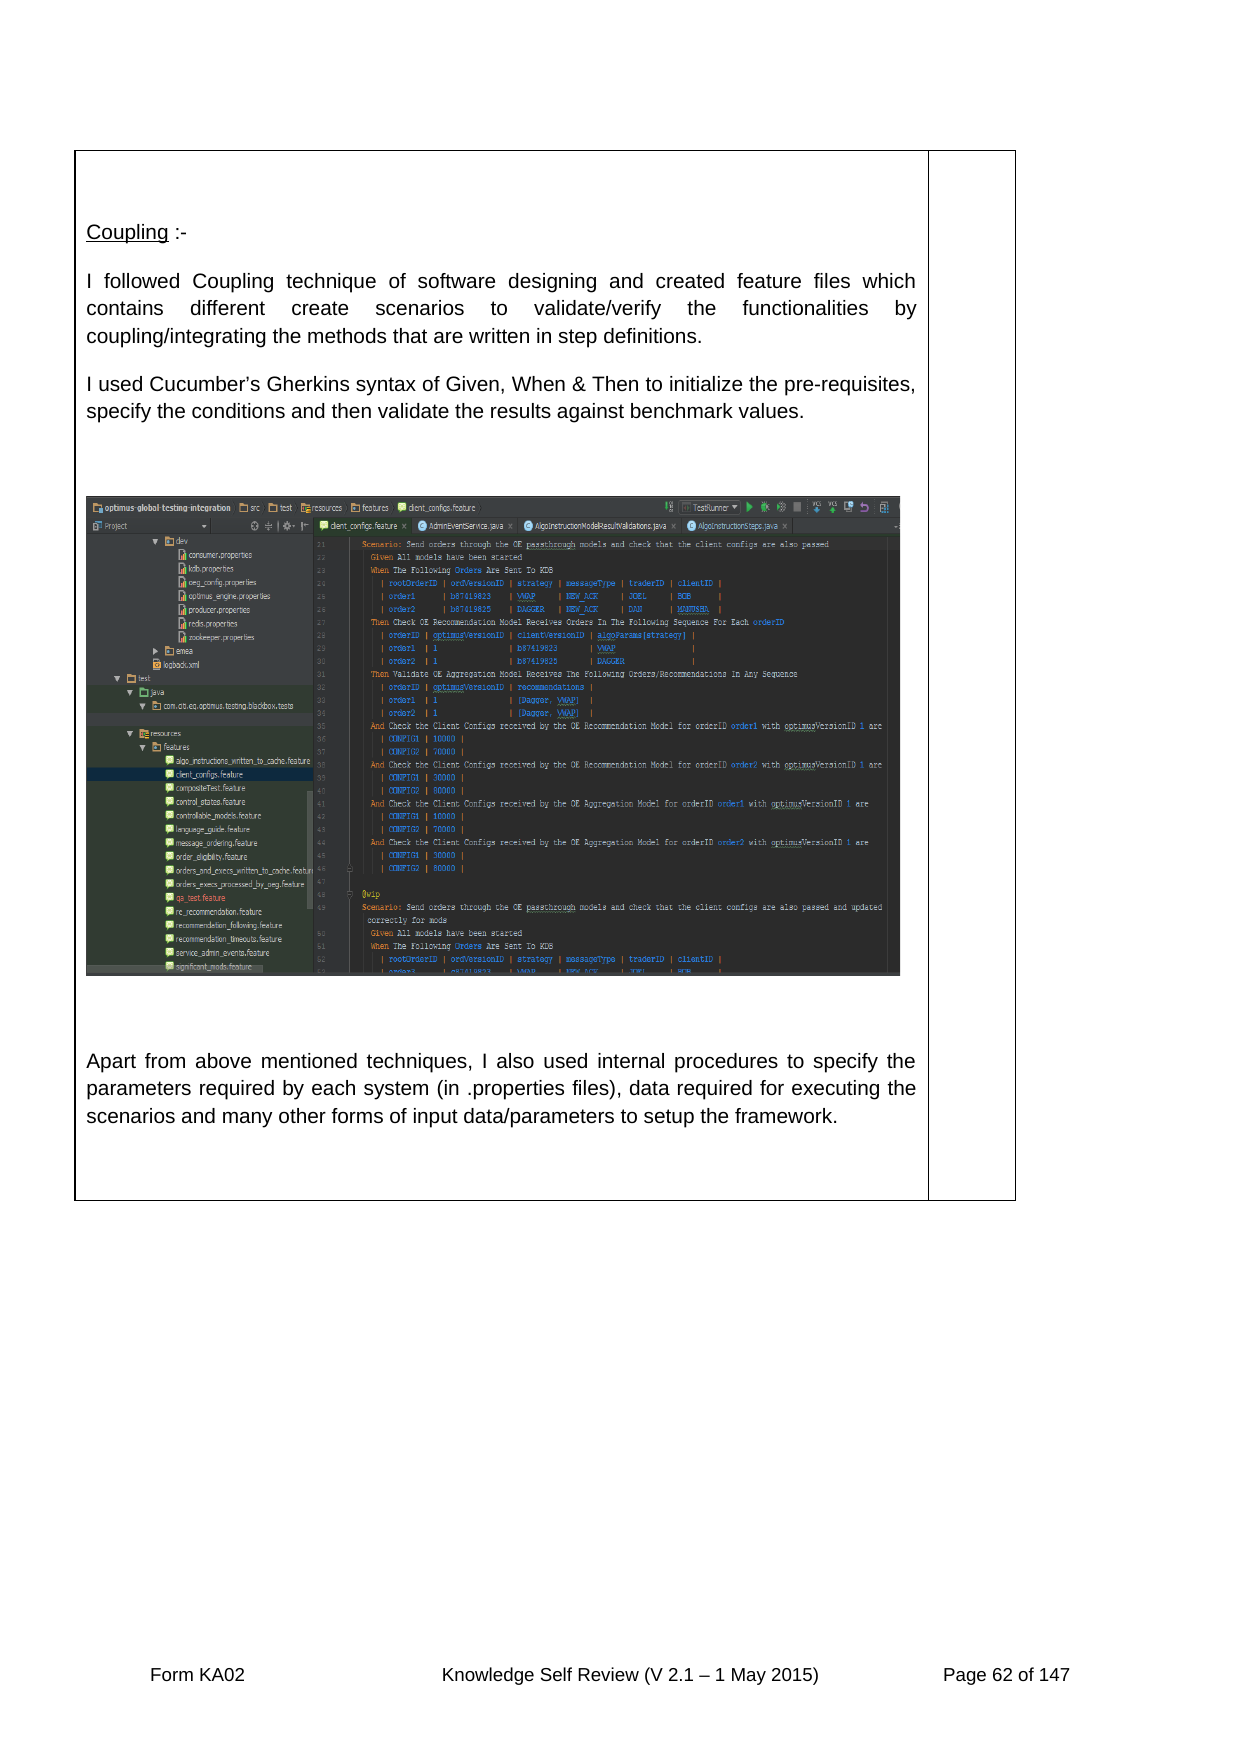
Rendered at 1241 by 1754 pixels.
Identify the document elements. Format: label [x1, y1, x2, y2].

table_cell [929, 151, 1015, 1200]
picture [86, 496, 901, 976]
table_cell [76, 151, 928, 1200]
